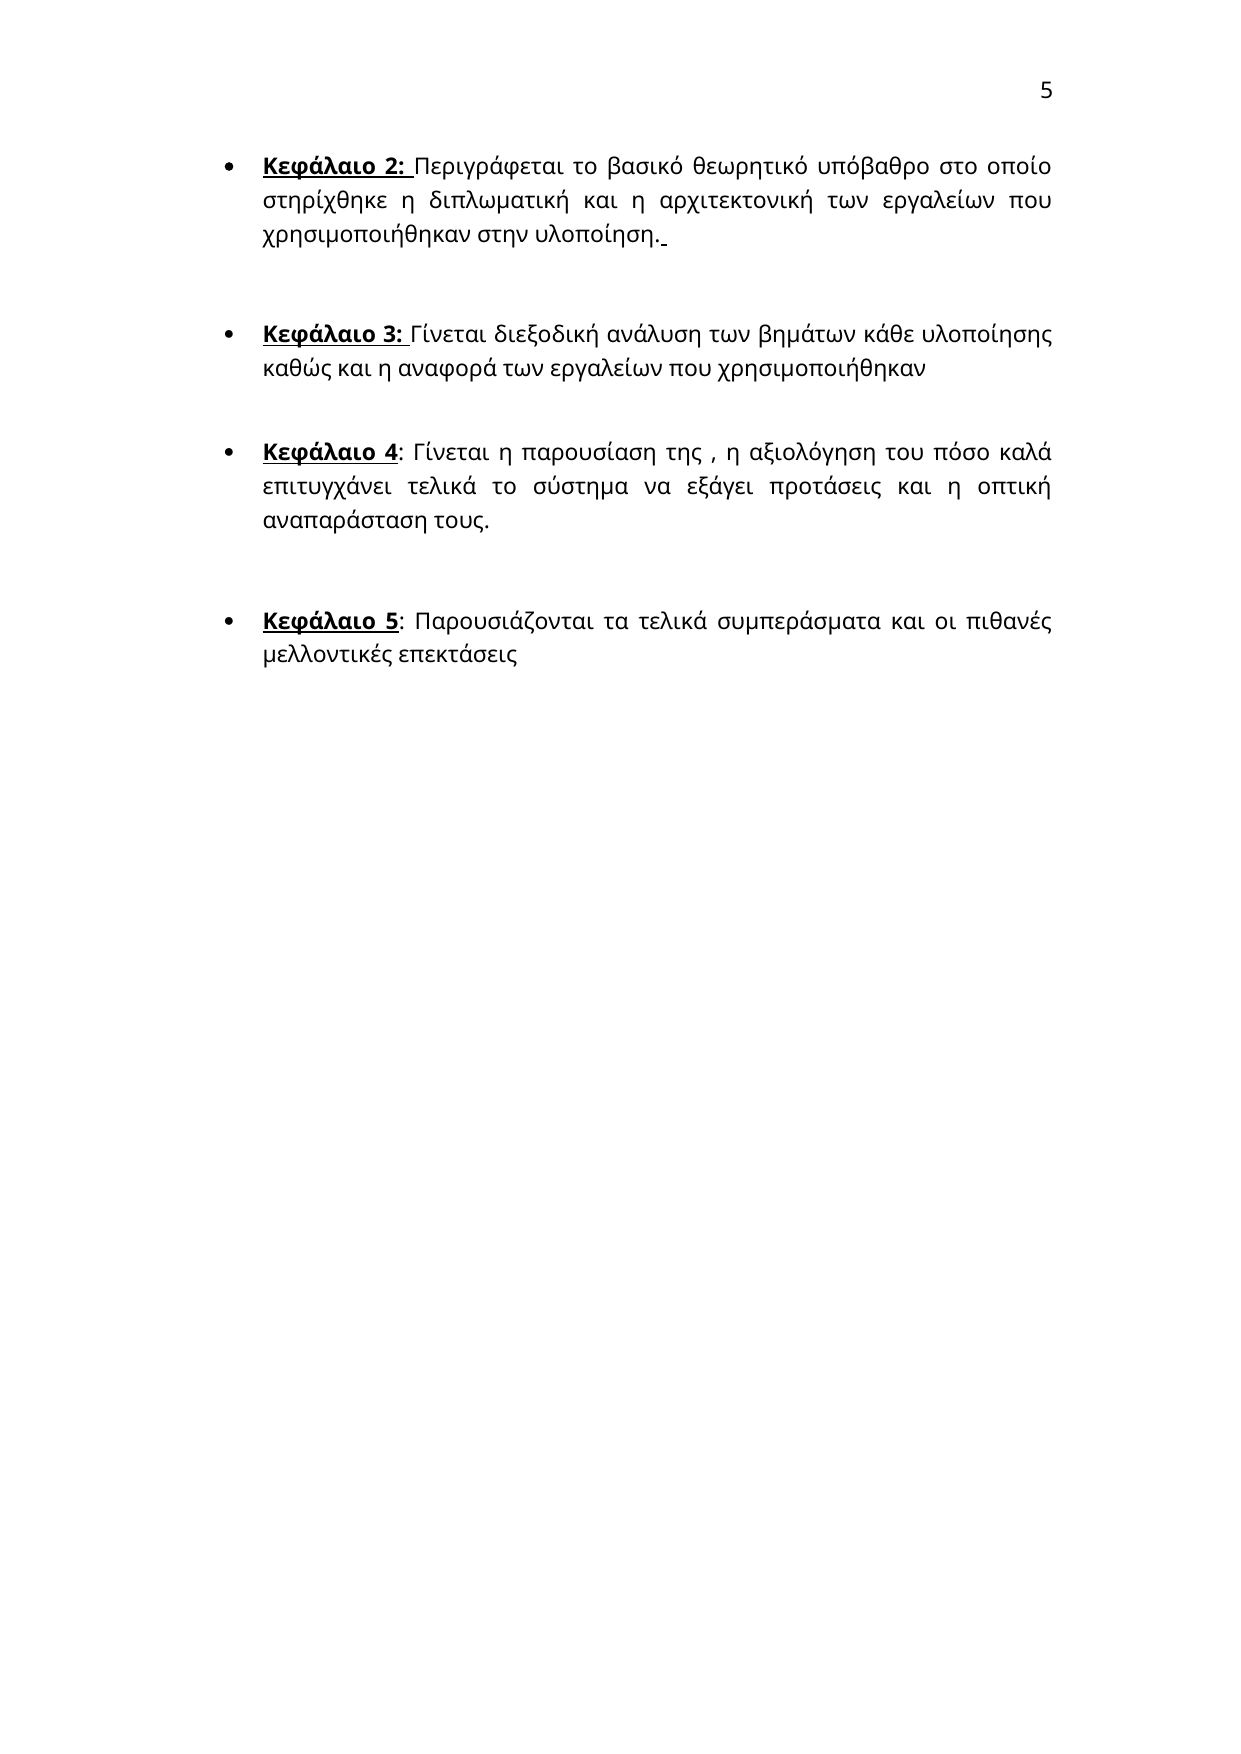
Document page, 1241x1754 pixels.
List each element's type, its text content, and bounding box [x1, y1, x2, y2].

list Κεφάλαιο 3: Γίνεται διεξοδική ανάλυση των βημάτων κάθε υλοποίησης καθώς και η αναφορά των εργαλείων που χρησιμοποιήθηκαν [225, 318, 1053, 383]
list Κεφάλαιο 2: Περιγράφεται το βασικό θεωρητικό υπόβαθρο στο οποίο στηρίχθηκε η διπλωματική και η αρχιτεκτονική των εργαλείων που χρησιμοποιήθηκαν στην υλοποίηση. [225, 150, 1053, 249]
list Κεφάλαιο 4: Γίνεται η παρουσίαση της , η αξιολόγηση του πόσο καλά επιτυγχάνει τελικά το σύστημα να εξάγει προτάσεις και η οπτική αναπαράσταση τους. [225, 436, 1053, 535]
list Κεφάλαιο 5: Παρουσιάζονται τα τελικά συμπεράσματα και οι πιθανές μελλοντικές επεκτάσεις [225, 604, 1053, 669]
